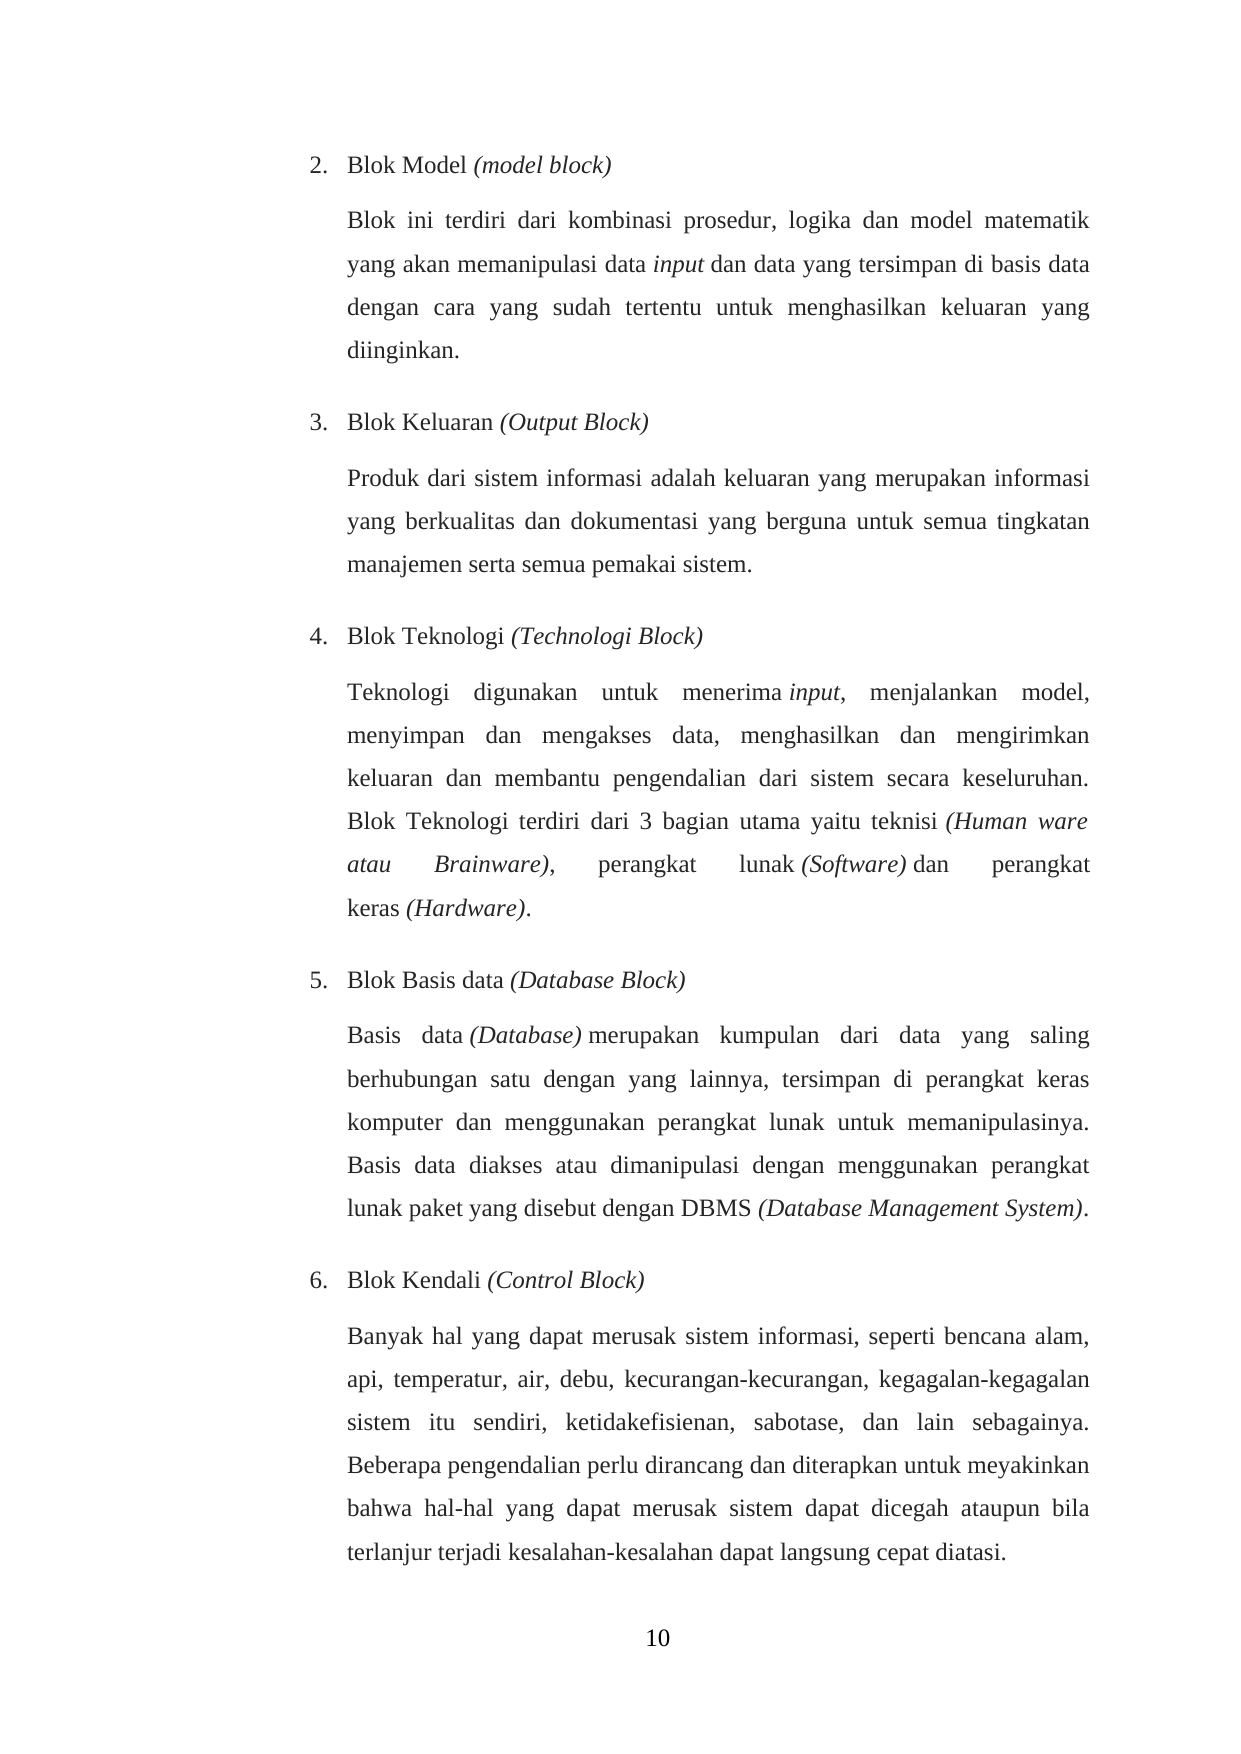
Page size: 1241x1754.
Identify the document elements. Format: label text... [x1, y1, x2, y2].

list Blok Teknologi (Technologi Block) [309, 621, 1090, 650]
text Basis data (Database) merupakan kumpulan dari data yang saling berhubungan satu dengan yang lainnya, tersimpan di perangkat keras komputer dan menggunakan perangkat lunak untuk memanipulasinya. Basis data diakses atau dimanipulasi dengan menggunakan perangkat lunak paket yang disebut dengan DBMS (Database Management System). [347, 1021, 1090, 1222]
text Blok ini terdiri dari kombinasi prosedur, logika dan model matematik yang akan memanipulasi data input dan data yang tersimpan di basis data dengan cara yang sudah tertentu untuk menghasilkan keluaran yang diinginkan. [347, 206, 1090, 364]
list Blok Model (model block) [309, 150, 1090, 179]
text Banyak hal yang dapat merusak sistem informasi, seperti bencana alam, api, temperatur, air, debu, kecurangan-kecurangan, kegagalan-kegagalan sistem itu sendiri, ketidakefisienan, sabotase, dan lain sebagainya. Beberapa pengendalian perlu dirancang dan diterapkan untuk meyakinkan bahwa hal-hal yang dapat merusak sistem dapat dicegah ataupun bila terlanjur terjadi kesalahan-kesalahan dapat langsung cepat diatasi. [347, 1321, 1090, 1565]
text Produk dari sistem informasi adalah keluaran yang merupakan informasi yang berkualitas dan dokumentasi yang berguna untuk semua tingkatan manajemen serta semua pemakai sistem. [347, 463, 1090, 578]
list Blok Keluaran (Output Block) [309, 407, 1090, 436]
text Teknologi digunakan untuk menerima input, menjalankan model, menyimpan dan mengakses data, menghasilkan dan mengirimkan keluaran dan membantu pengendalian dari sistem secara keseluruhan. Blok Teknologi terdiri dari 3 bagian utama yaitu teknisi (Human ware atau Brainware), perangkat lunak (Software) dan perangkat keras (Hardware). [347, 677, 1090, 921]
list Blok Kendali (Control Block) [309, 1265, 1090, 1294]
list Blok Basis data (Database Block) [309, 965, 1090, 994]
